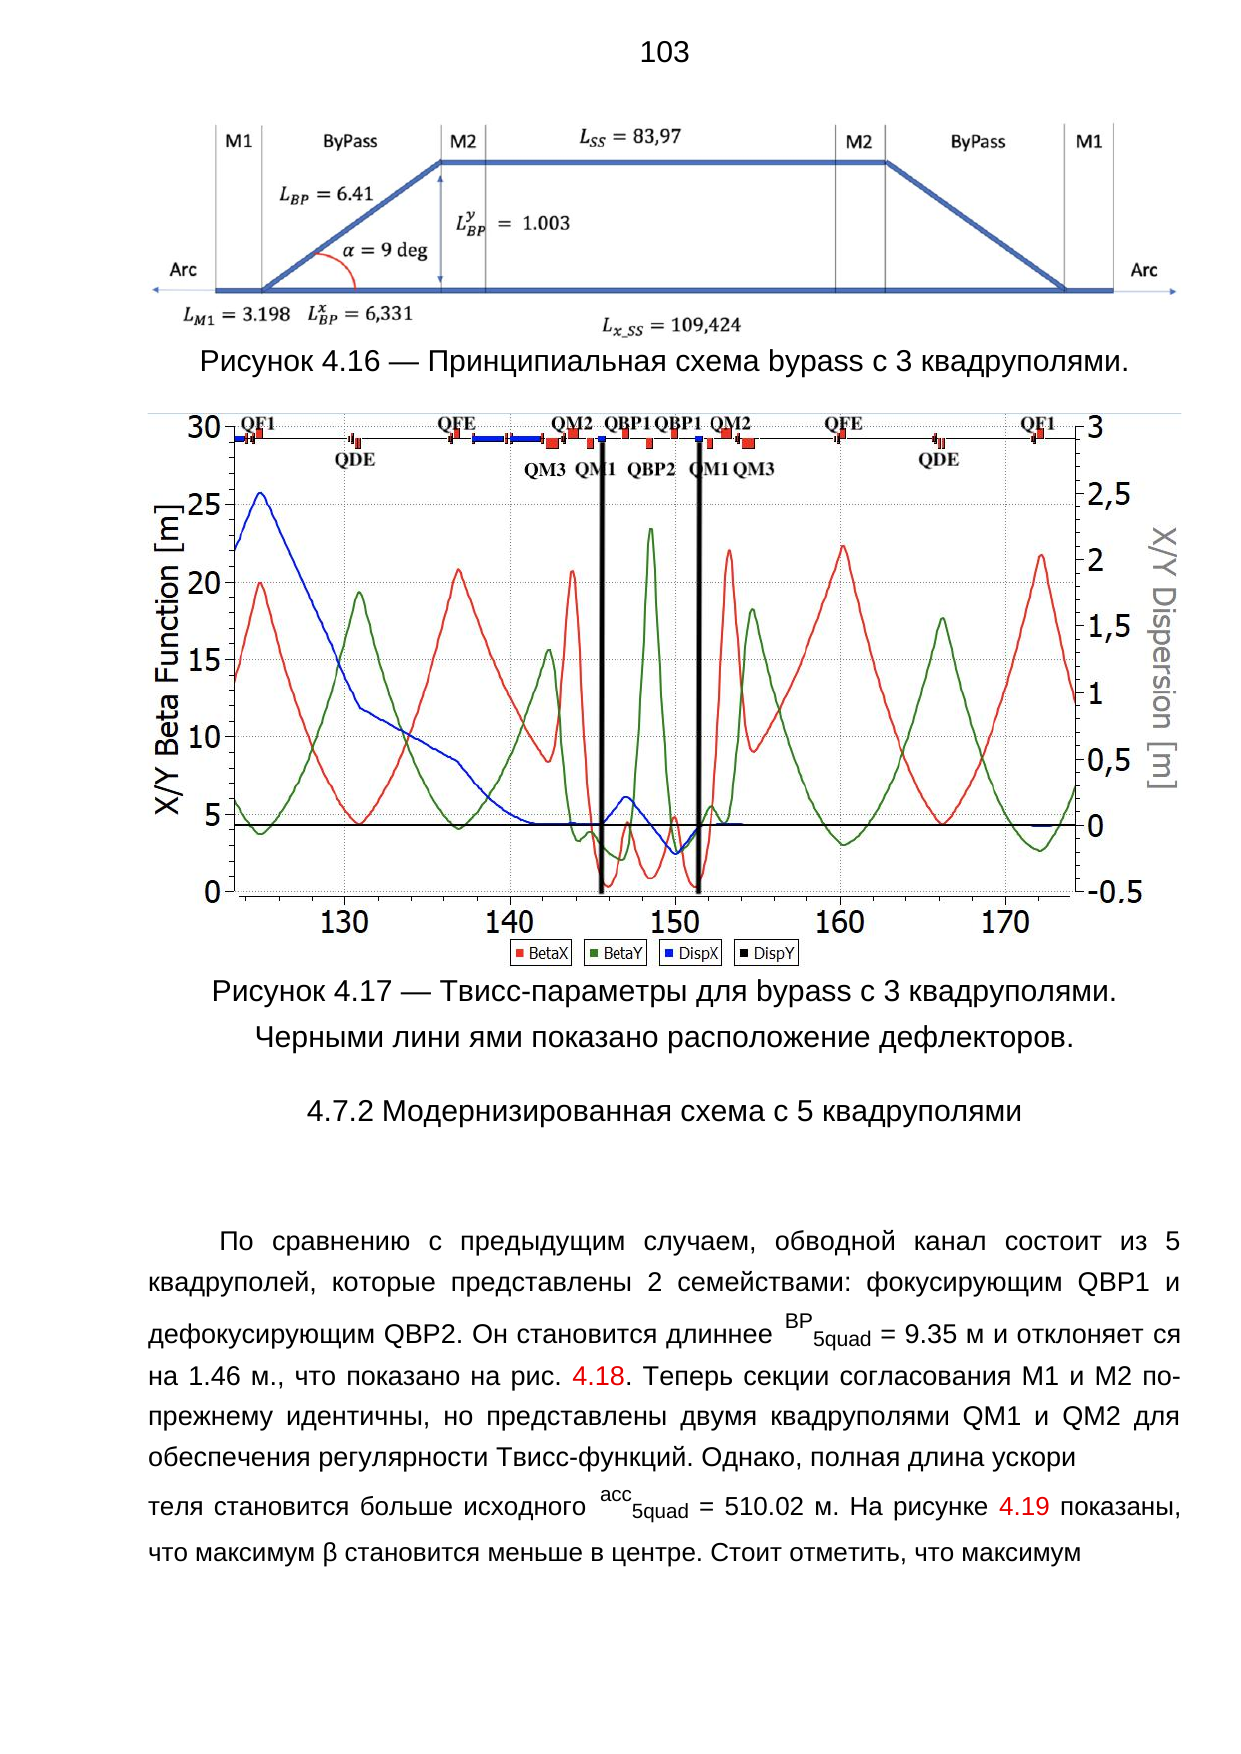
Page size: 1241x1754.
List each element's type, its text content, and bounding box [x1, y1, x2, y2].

text 4.7.2 Модернизированная схема с 5 квадруполями [148, 1093, 1181, 1128]
text теля становится больше исходного acc5quad = 510.02 м. На рисунке 4.19 показаны, что максимум β становится меньше в центре. Стоит отметить, что максимум [148, 1482, 1181, 1567]
picture [147, 413, 1182, 971]
picture [147, 118, 1182, 341]
text По сравнению с предыдущим случаем, обводной канал состоит из 5 квадруполей, которые представлены 2 семействами: фокусирующим QBP1 и дефокусирующим QBP2. Он становится длиннее BP5quad = 9.35 м и отклоняет­ ся на 1.46 м., что показано на рис. 4.18. Теперь секции согласования M1 и M2 по-прежнему идентичны, но представлены двумя квадруполями QM1 и QM2 для обеспечения регулярности Твисс-функций. Однако, полная длина ускори­ [148, 1225, 1181, 1472]
text Рисунок 4.16 — Принципиальная схема bypass с 3 квадруполями. [148, 343, 1181, 378]
text 103 [148, 34, 1181, 69]
text Рисунок 4.17 — Твисс-параметры для bypass с 3 квадруполями. Черными лини­ ями показано расположение дефлекторов. [148, 973, 1181, 1054]
